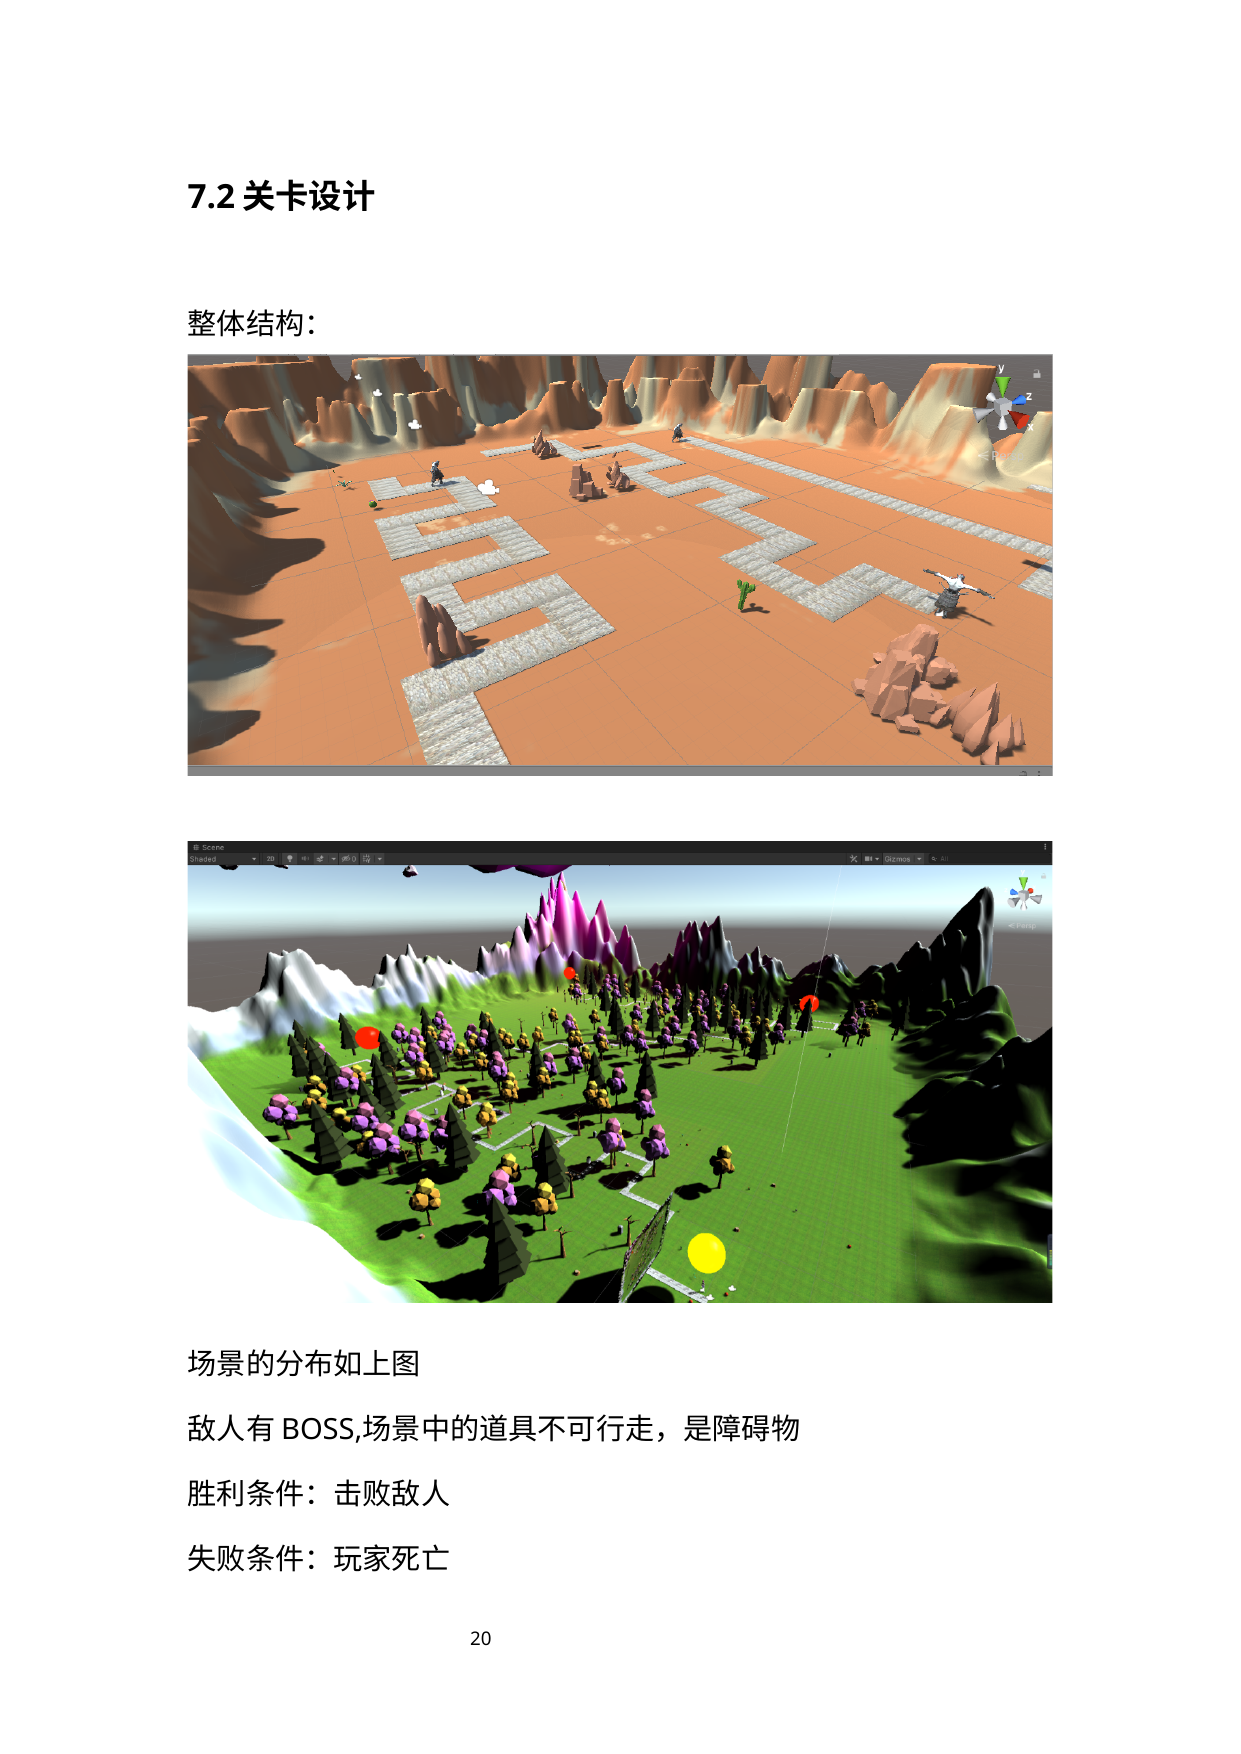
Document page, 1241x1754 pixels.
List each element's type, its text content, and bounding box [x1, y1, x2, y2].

picture [187, 841, 1053, 1303]
text 失败条件：玩家死亡 [187, 1524, 1053, 1589]
subtitle 7.2关卡设计 [187, 162, 1053, 227]
text 胜利条件：击败敌人 [187, 1459, 1053, 1524]
text 敌人有BOSS,场景中的道具不可行走，是障碍物 [187, 1394, 1053, 1459]
picture [187, 354, 1053, 776]
text 整体结构： [187, 289, 1053, 354]
text 场景的分布如上图 [187, 1329, 1053, 1394]
